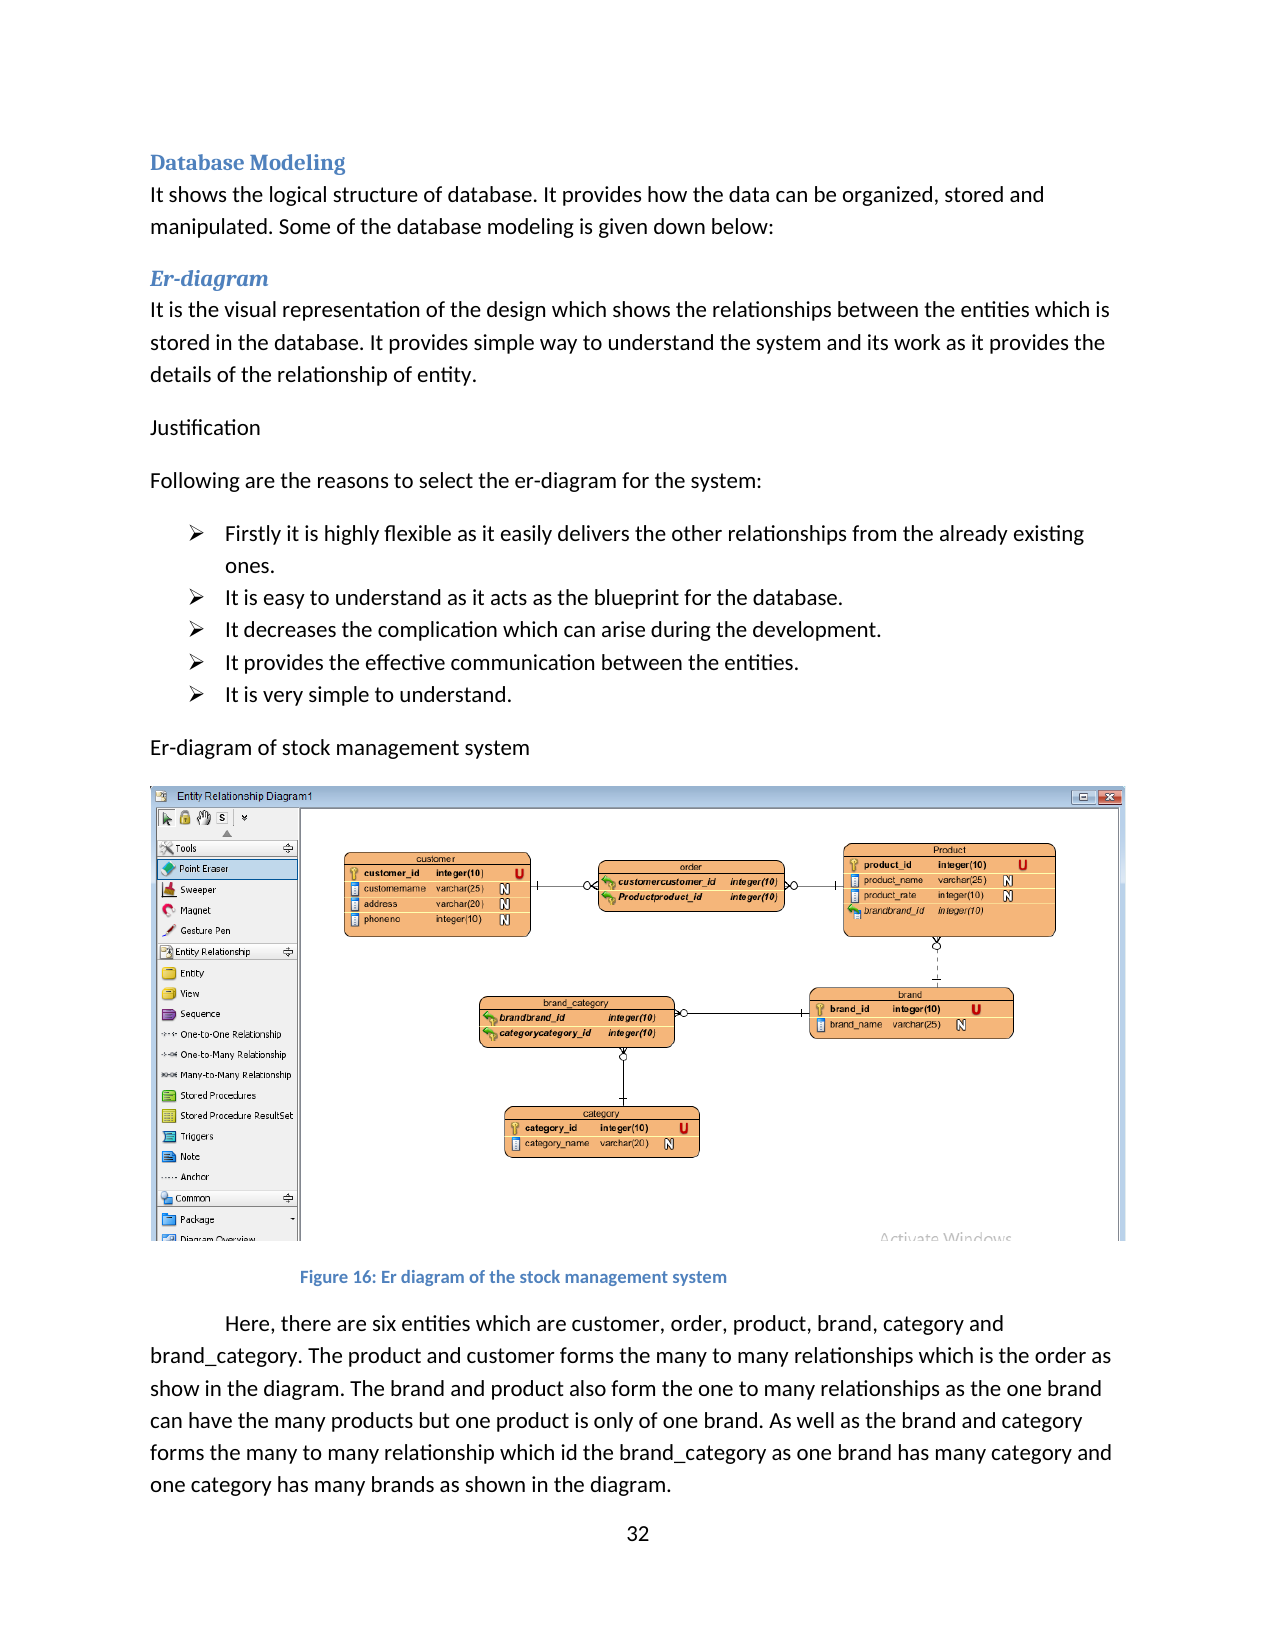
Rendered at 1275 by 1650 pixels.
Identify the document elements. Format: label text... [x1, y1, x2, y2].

list It is easy to understand as it acts as the blueprint for the database. [187, 583, 1125, 611]
text Following are the reasons to select the er-diagram for the system: [150, 466, 1125, 494]
text It is the visual representation of the design which shows the relationships between the entities which is stored in the database. It provides simple way to understand the system and its work as it provides the details of the relationship of entity. [150, 296, 1125, 388]
text Here, there are six entities which are customer, order, product, brand, category and brand_category. The product and customer forms the many to many relationships which is the order as show in the diagram. The brand and product also form the one to many relationships as the one brand can have the many products but one product is only of one brand. As well as the brand and category forms the many to many relationship which id the brand_category as one brand has many category and one category has many brands as shown in the diagram. [150, 1309, 1125, 1498]
text Justification [150, 413, 1125, 441]
subtitle Database Modeling [150, 150, 1125, 176]
list It provides the effective communication between the entities. [187, 648, 1125, 676]
picture [150, 786, 1125, 1241]
subtitle Er-diagram [150, 265, 1125, 292]
text Er-diagram of stock management system [150, 733, 1125, 761]
list Firstly it is highly flexible as it easily delivers the other relationships from the already existing ones. [187, 519, 1125, 579]
list It is very simple to understand. [187, 680, 1125, 708]
text It shows the logical structure of database. It provides how the data can be organized, stored and manipulated. Some of the database modeling is given down below: [150, 180, 1125, 240]
list It decreases the complication which can arise during the development. [187, 616, 1125, 644]
